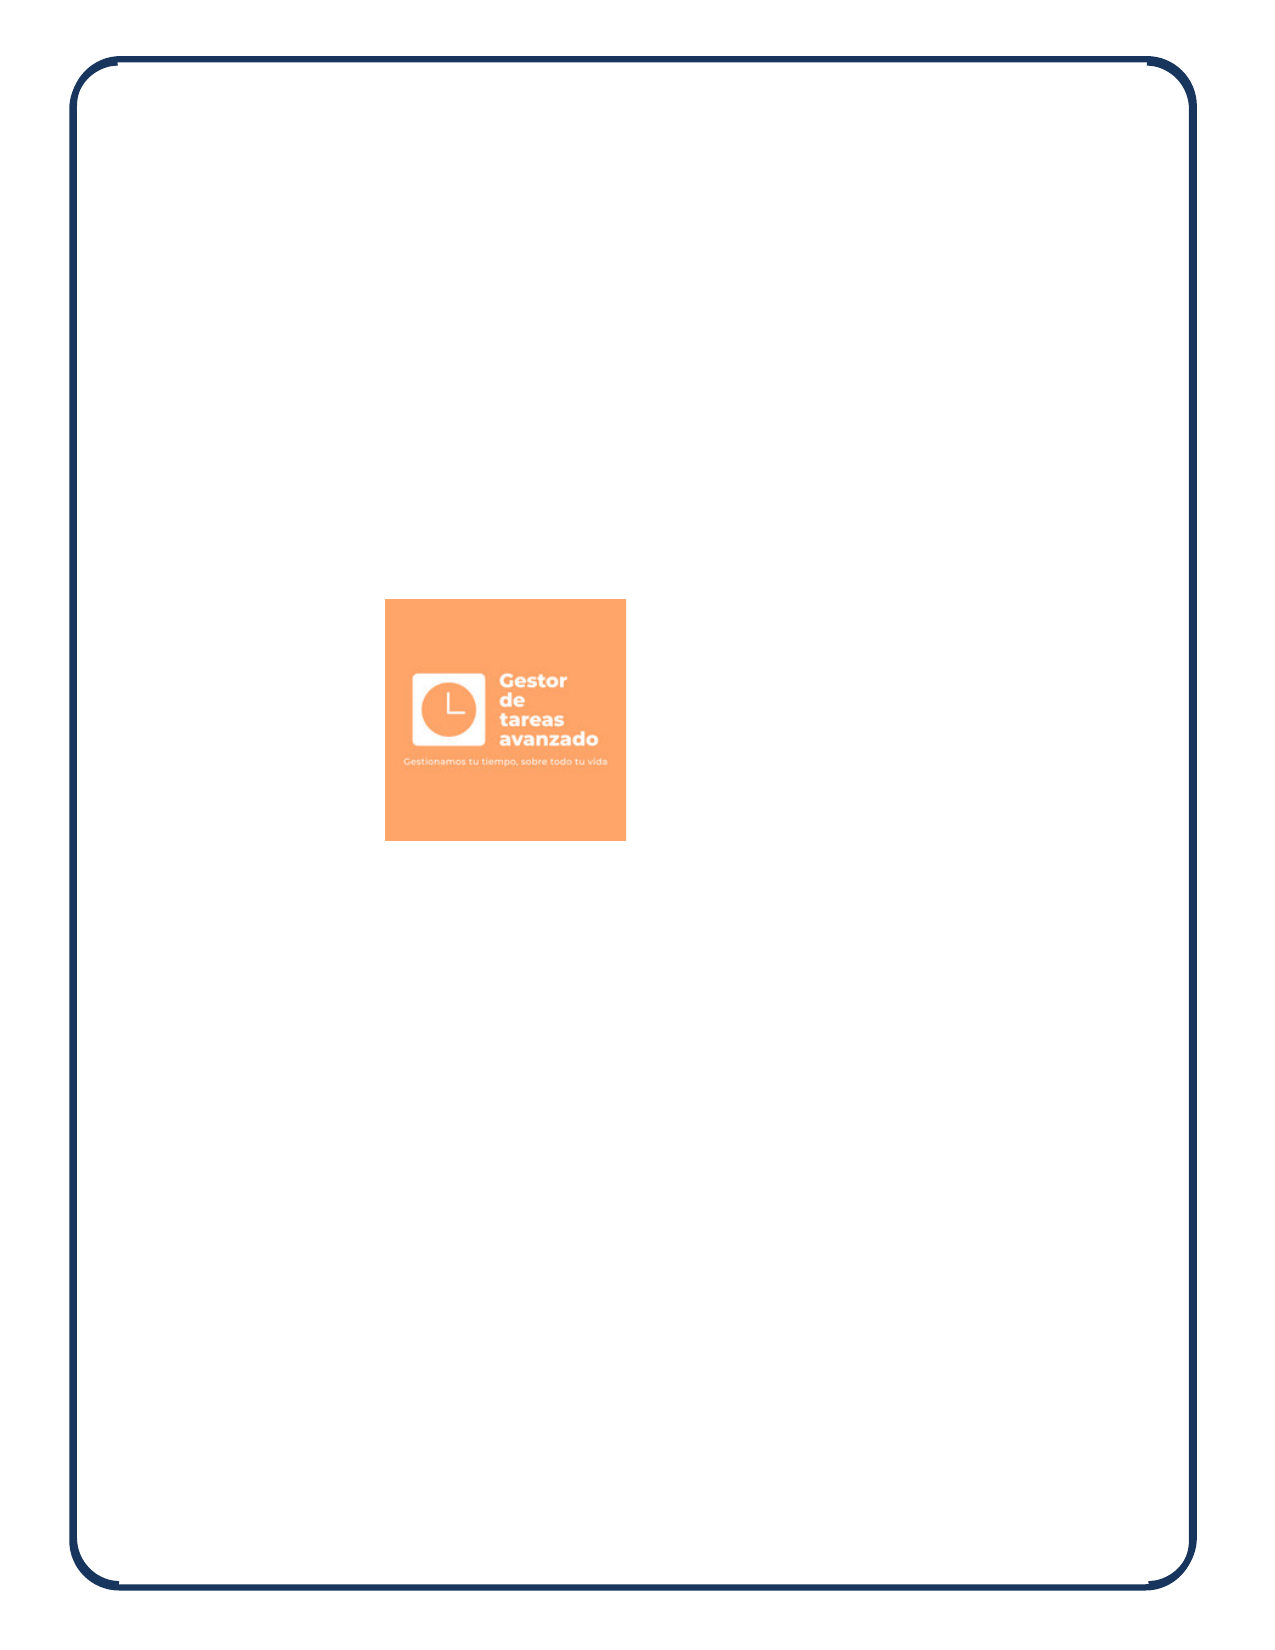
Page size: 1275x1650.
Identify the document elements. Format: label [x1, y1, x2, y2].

picture [385, 599, 627, 841]
